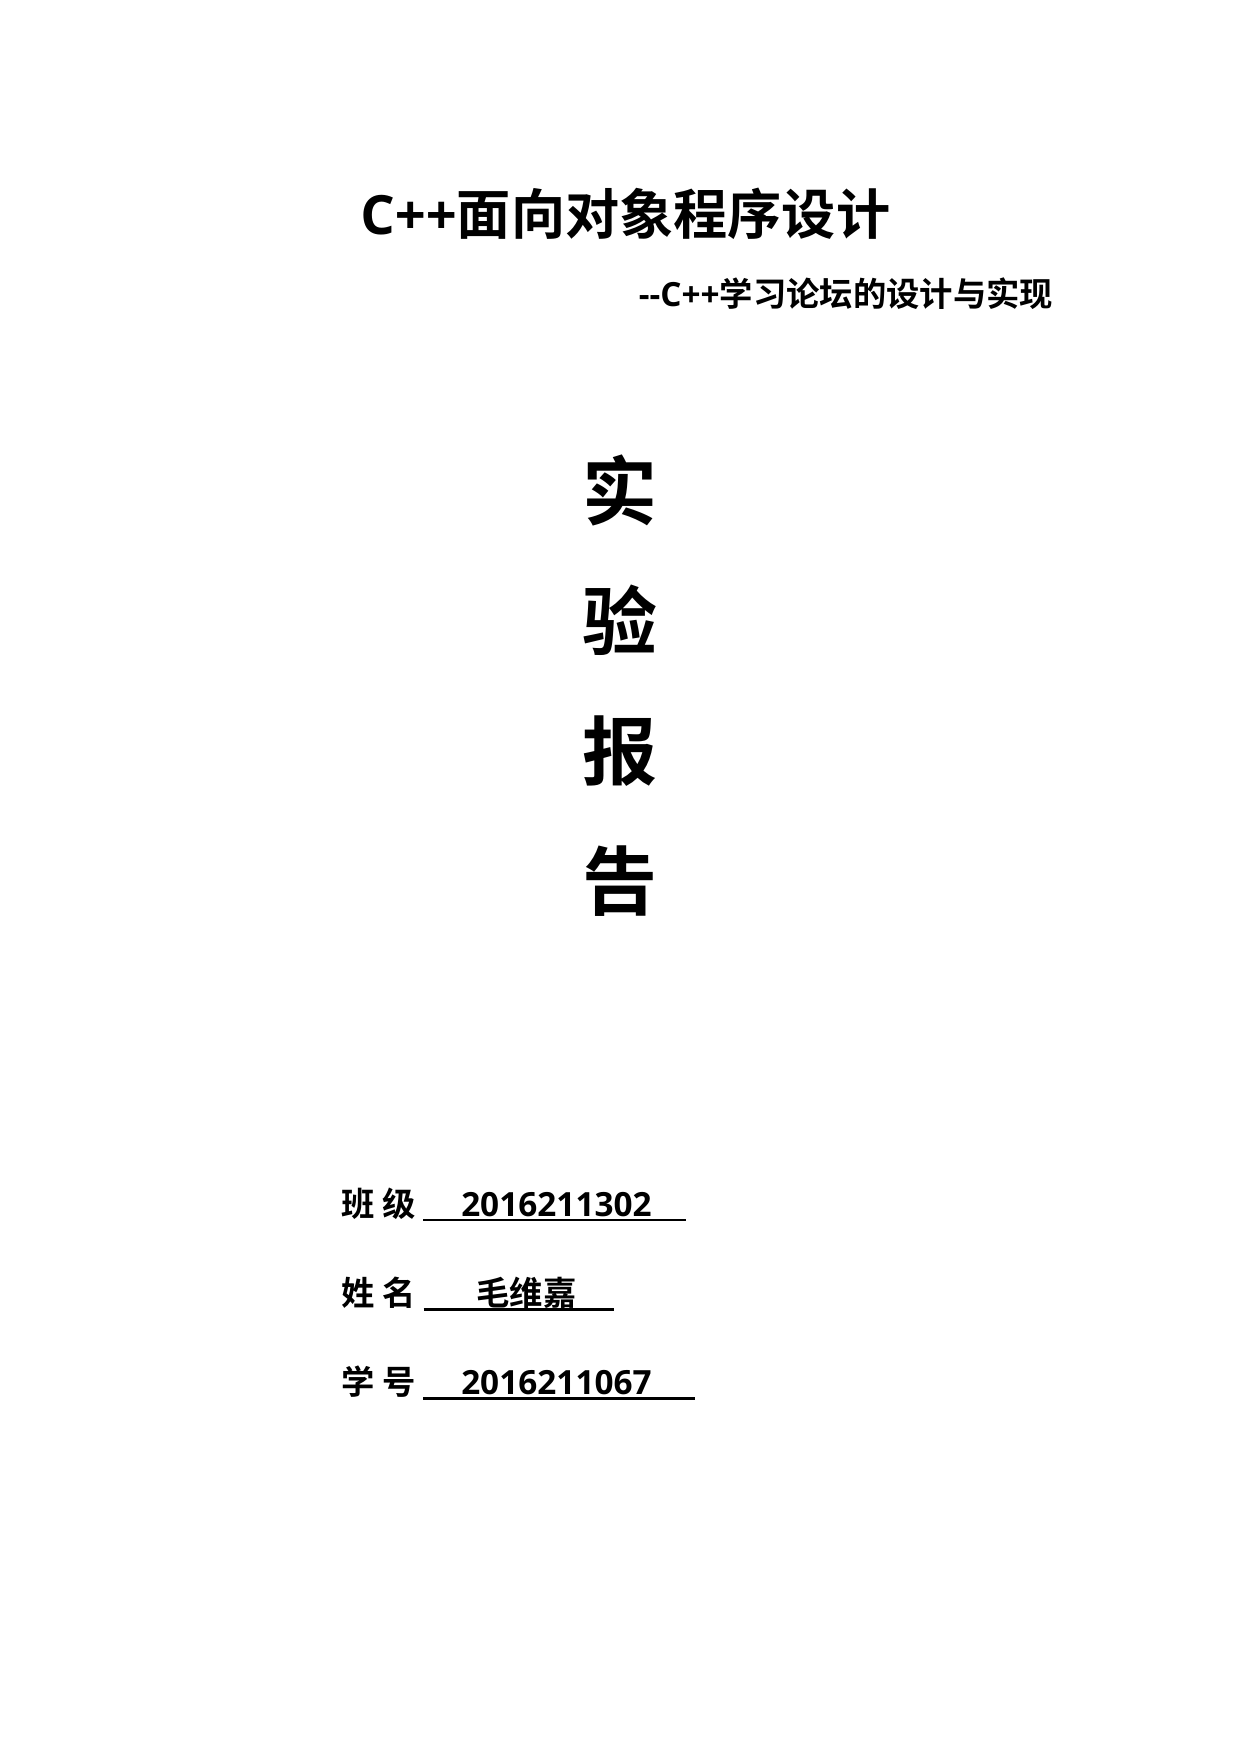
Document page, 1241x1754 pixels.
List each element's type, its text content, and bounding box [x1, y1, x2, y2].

text C++面向对象程序设计 [187, 162, 1053, 259]
text 报 [187, 682, 1053, 812]
text 告 [187, 812, 1053, 942]
text 班 级 2016211302 [187, 1169, 1053, 1234]
text 实 [187, 422, 1053, 552]
text 姓 名 毛维嘉 [187, 1259, 1053, 1324]
text --C++学习论坛的设计与实现 [187, 259, 1053, 324]
text 验 [187, 552, 1053, 682]
text 学 号 2016211067 [187, 1348, 1053, 1413]
